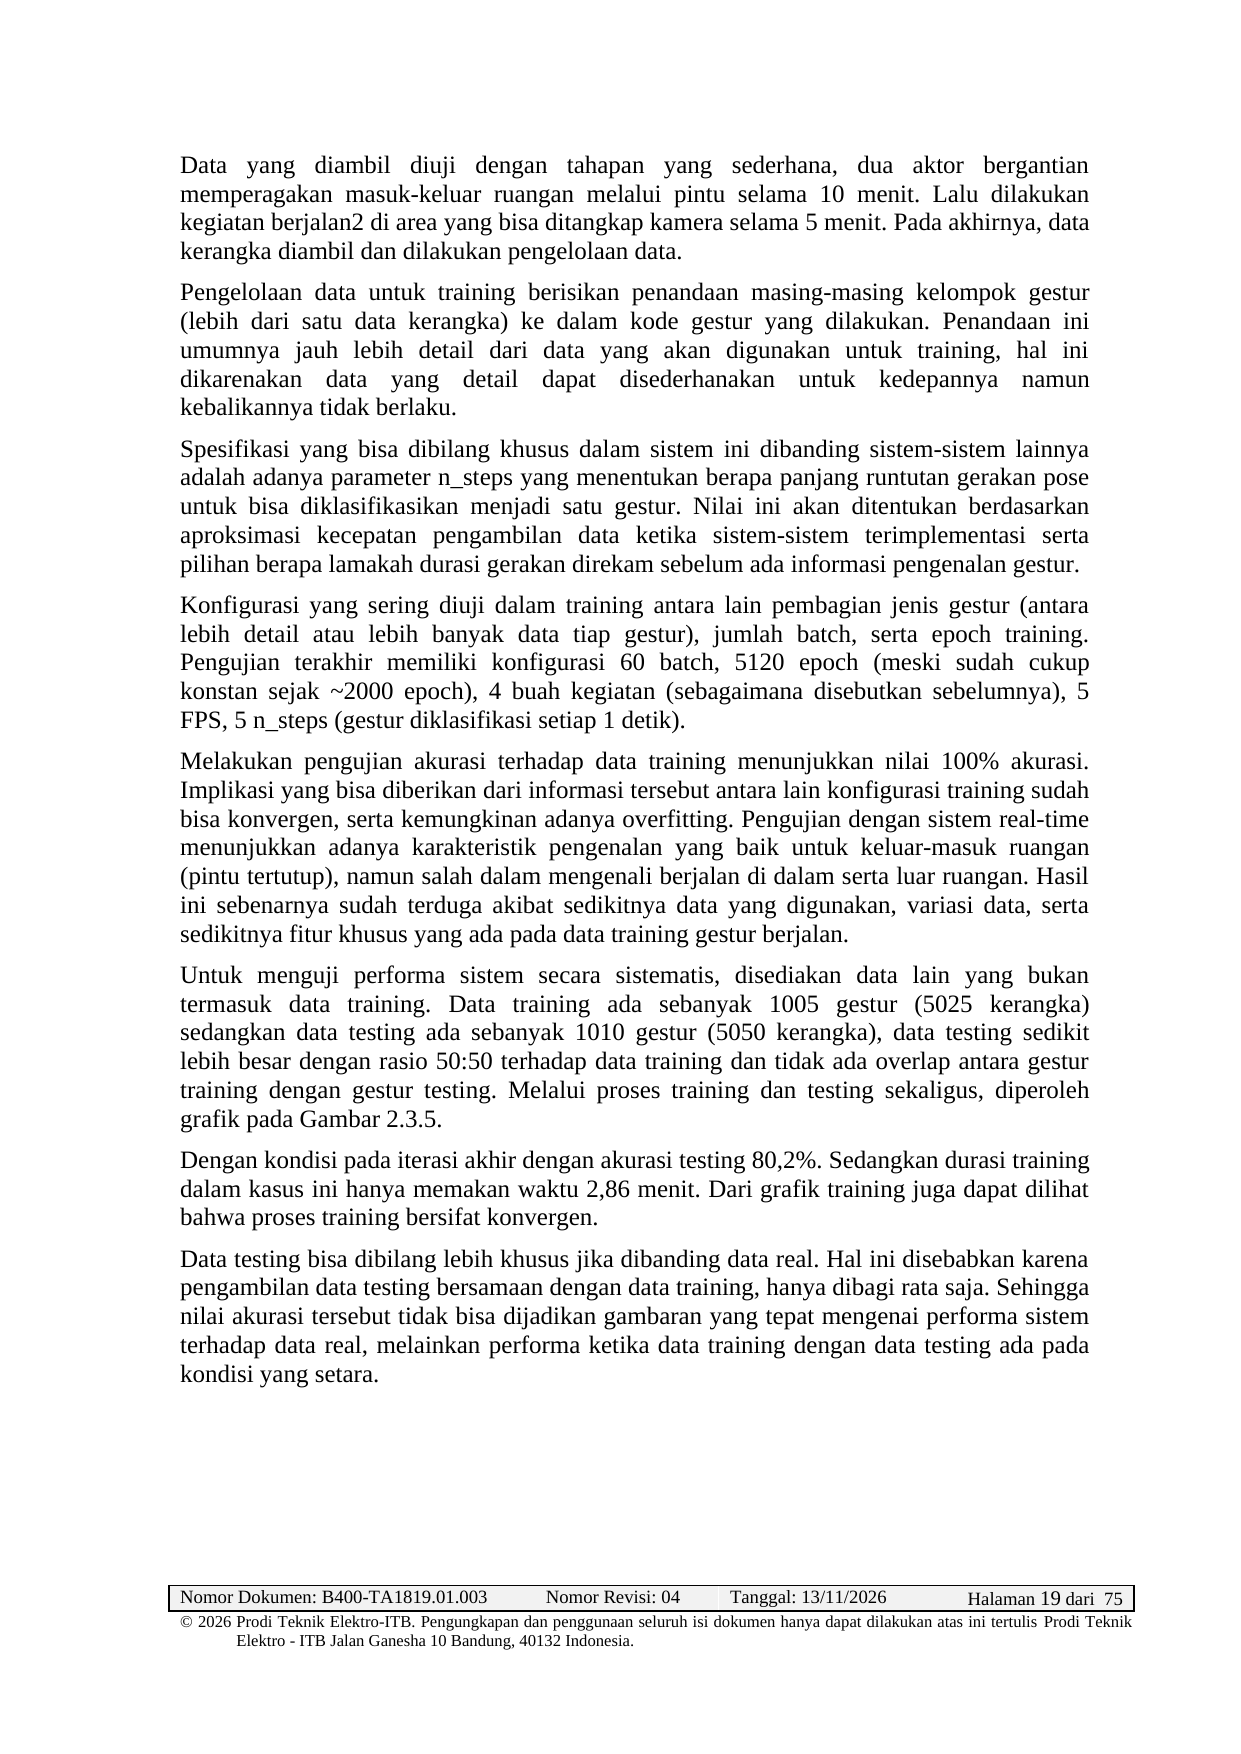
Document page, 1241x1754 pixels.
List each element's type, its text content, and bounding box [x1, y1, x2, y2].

text Data testing bisa dibilang lebih khusus jika dibanding data real. Hal ini disebabkan karena pengambilan data testing bersamaan dengan data training, hanya dibagi rata saja. Sehingga nilai akurasi tersebut tidak bisa dijadikan gambaran yang tepat mengenai performa sistem terhadap data real, melainkan performa ketika data training dengan data testing ada pada kondisi yang setara. [180, 1314, 1090, 1457]
text Dengan kondisi pada iterasi akhir dengan akurasi testing 80,2%. Sedangkan durasi training dalam kasus ini hanya memakan waktu 2,86 menit. Dari grafik training juga dapat dilihat bahwa proses training bersifat konvergen. [180, 1215, 1090, 1301]
text Melakukan pengujian akurasi terhadap data training menunjukkan nilai 100% akurasi. Implikasi yang bisa diberikan dari informasi tersebut antara lain konfigurasi training sudah bisa konvergen, serta kemungkinan adanya overfitting. Pengujian dengan sistem real-time menunjukkan adanya karakteristik pengenalan yang baik untuk keluar-masuk ruangan (pintu tertutup), namun salah dalam mengenali berjalan di dalam serta luar ruangan. Hasil ini sebenarnya sudah terduga akibat sedikitnya data yang digunakan, variasi data, serta sedikitnya fitur khusus yang ada pada data training gestur berjalan. [180, 816, 1090, 1017]
text Untuk menguji performa sistem secara sistematis, disediakan data lain yang bukan termasuk data training. Data training ada sebanyak 1005 gestur (5025 kerangka) sedangkan data testing ada sebanyak 1010 gestur (5050 kerangka), data testing sedikit lebih besar dengan rasio 50:50 terhadap data training dan tidak ada overlap antara gestur training dengan gestur testing. Melalui proses training dan testing sekaligus, diperoleh grafik pada Gambar 2.3.5. [180, 1030, 1090, 1202]
text Pengelolaan data untuk training berisikan penandaan masing-masing kelompok gestur (lebih dari satu data kerangka) ke dalam kode gestur yang dilakukan. Penandaan ini umumnya jauh lebih detail dari data yang akan digunakan untuk training, hal ini dikarenakan data yang detail dapat disederhanakan untuk kedepannya namun kebalikannya tidak berlaku. [180, 347, 1090, 491]
text Spesifikasi yang bisa dibilang khusus dalam sistem ini dibanding sistem-sistem lainnya adalah adanya parameter n_steps yang menentukan berapa panjang runtutan gerakan pose untuk bisa diklasifikasikan menjadi satu gestur. Nilai ini akan ditentukan berdasarkan aproksimasi kecepatan pengambilan data ketika sistem-sistem terimplementasi serta pilihan berapa lamakah durasi gerakan direkam sebelum ada informasi pengenalan gestur. [180, 504, 1090, 647]
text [180, 150, 1090, 207]
text Konfigurasi yang sering diuji dalam training antara lain pembagian jenis gestur (antara lebih detail atau lebih banyak data tiap gestur), jumlah batch, serta epoch training. Pengujian terakhir memiliki konfigurasi 60 batch, 5120 epoch (meski sudah cukup konstan sejak ~2000 epoch), 4 buah kegiatan (sebagaimana disebutkan sebelumnya), 5 FPS, 5 n_steps (gestur diklasifikasi setiap 1 detik). [180, 660, 1090, 804]
text Data yang diambil diuji dengan tahapan yang sederhana, dua aktor bergantian memperagakan masuk-keluar ruangan melalui pintu selama 10 menit. Lalu dilakukan kegiatan berjalan2 di area yang bisa ditangkap kamera selama 5 menit. Pada akhirnya, data kerangka diambil dan dilakukan pengelolaan data. [180, 220, 1090, 335]
